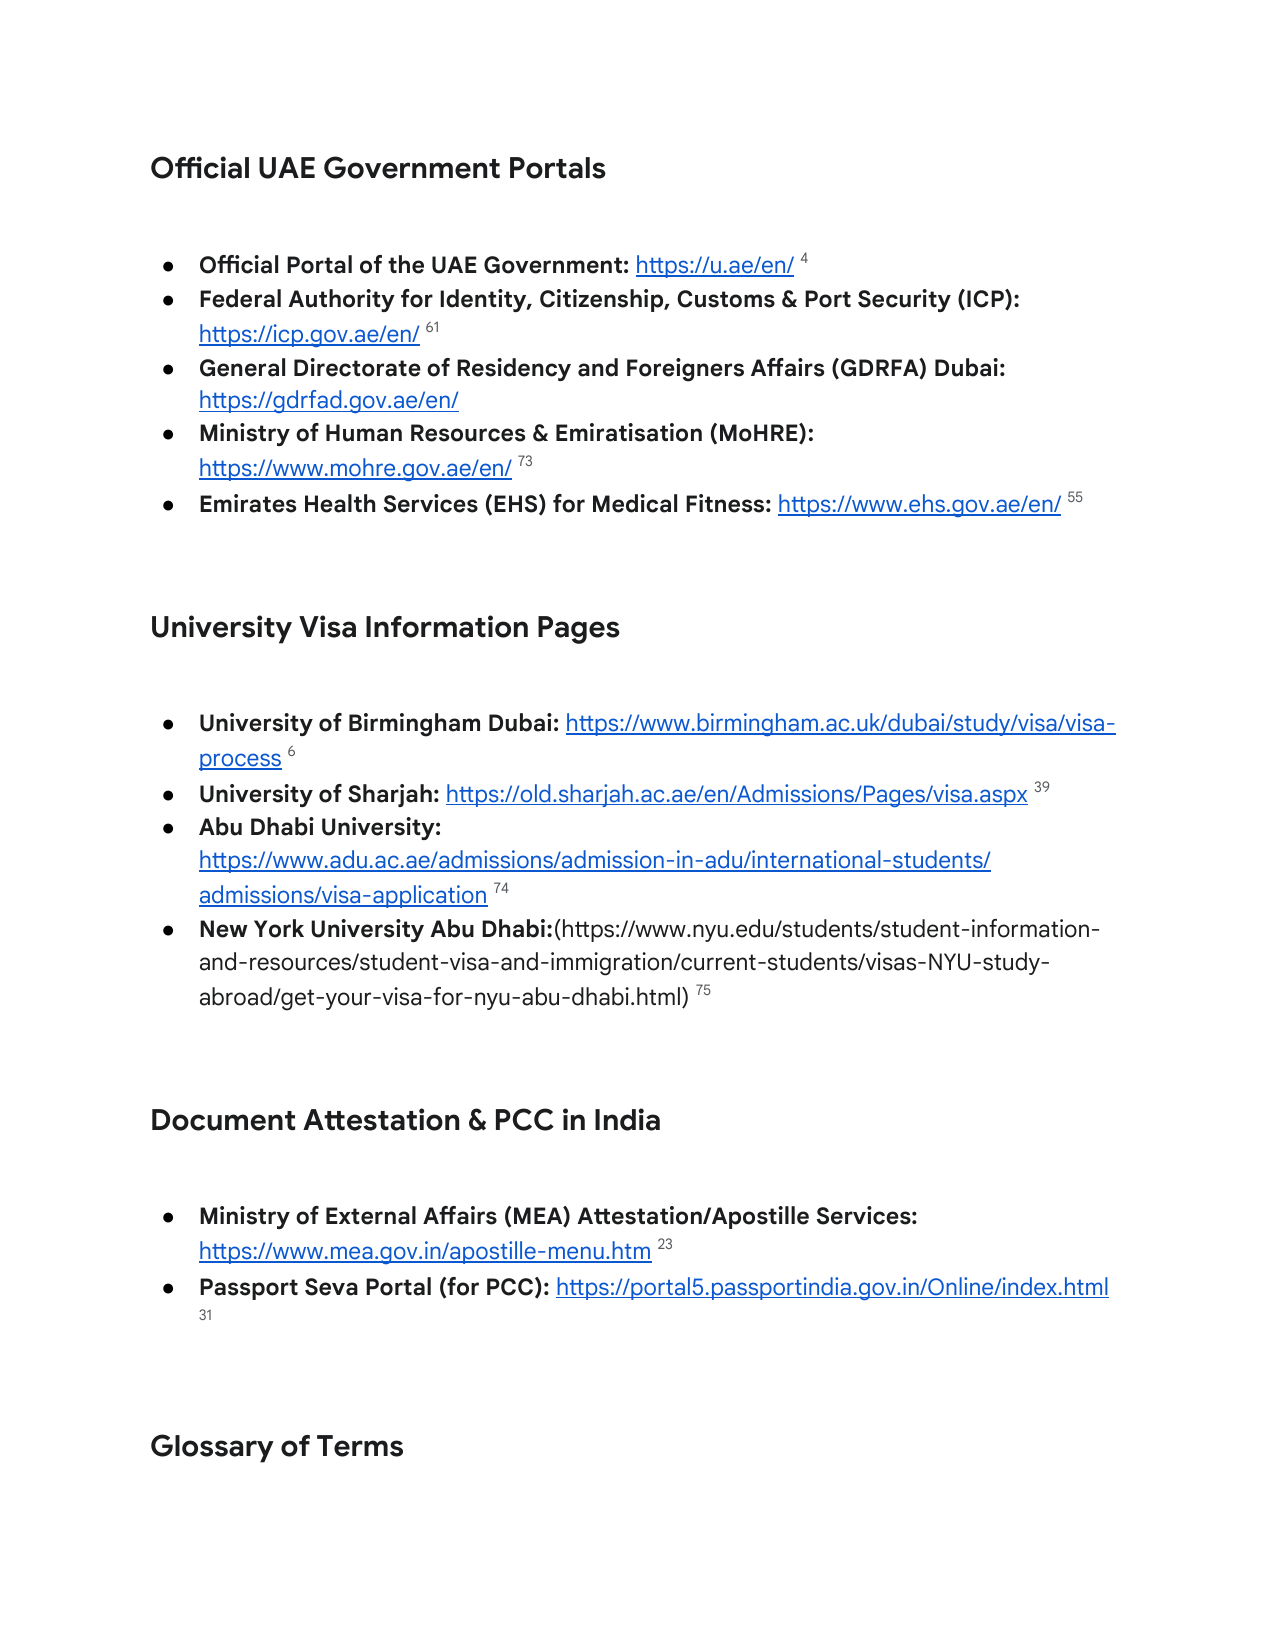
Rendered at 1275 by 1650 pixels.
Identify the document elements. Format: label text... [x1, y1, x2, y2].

subtitle Glossary of Terms [150, 1428, 1125, 1464]
subtitle Official UAE Government Portals [150, 150, 1125, 187]
list Ministry of Human Resources & Emiratisation (MoHRE): https://www.mohre.gov.ae/en/ 73 [161, 419, 1125, 484]
list Passport Seva Portal (for PCC): https://portal5.passportindia.gov.in/Online/index.html 31 [161, 1271, 1125, 1338]
list Official Portal of the UAE Government: https://u.ae/en/ 4 [161, 249, 1125, 281]
list Emirates Health Services (EHS) for Medical Fitness: https://www.ehs.gov.ae/en/ 55 [161, 488, 1125, 519]
subtitle Document Attestation & PCC in India [150, 1102, 1125, 1139]
list Ministry of External Affairs (MEA) Attestation/Apostille Services: https://www.mea.gov.in/apostille-menu.htm 23 [161, 1202, 1125, 1266]
subtitle University Visa Information Pages [150, 610, 1125, 646]
list Abu Dhabi University: https://www.adu.ac.ae/admissions/admission-in-adu/international-students/admissions/visa-application 74 [161, 814, 1125, 911]
list University of Sharjah: https://old.sharjah.ac.ae/en/Admissions/Pages/visa.aspx 39 [161, 778, 1125, 809]
list General Directorate of Residency and Foreigners Affairs (GDRFA) Dubai: https://gdrfad.gov.ae/en/ [161, 354, 1125, 415]
list University of Birmingham Dubai: https://www.birmingham.ac.uk/dubai/study/visa/visa-process 6 [161, 709, 1125, 773]
list New York University Abu Dhabi:(https://www.nyu.edu/students/student-information-and-resources/student-visa-and-immigration/current-students/visas-NYU-study-abroad/get-your-visa-for-nyu-abu-dhabi.html) 75 [161, 915, 1125, 1012]
list Federal Authority for Identity, Citizenship, Customs & Port Security (ICP): https://icp.gov.ae/en/ 61 [161, 285, 1125, 349]
